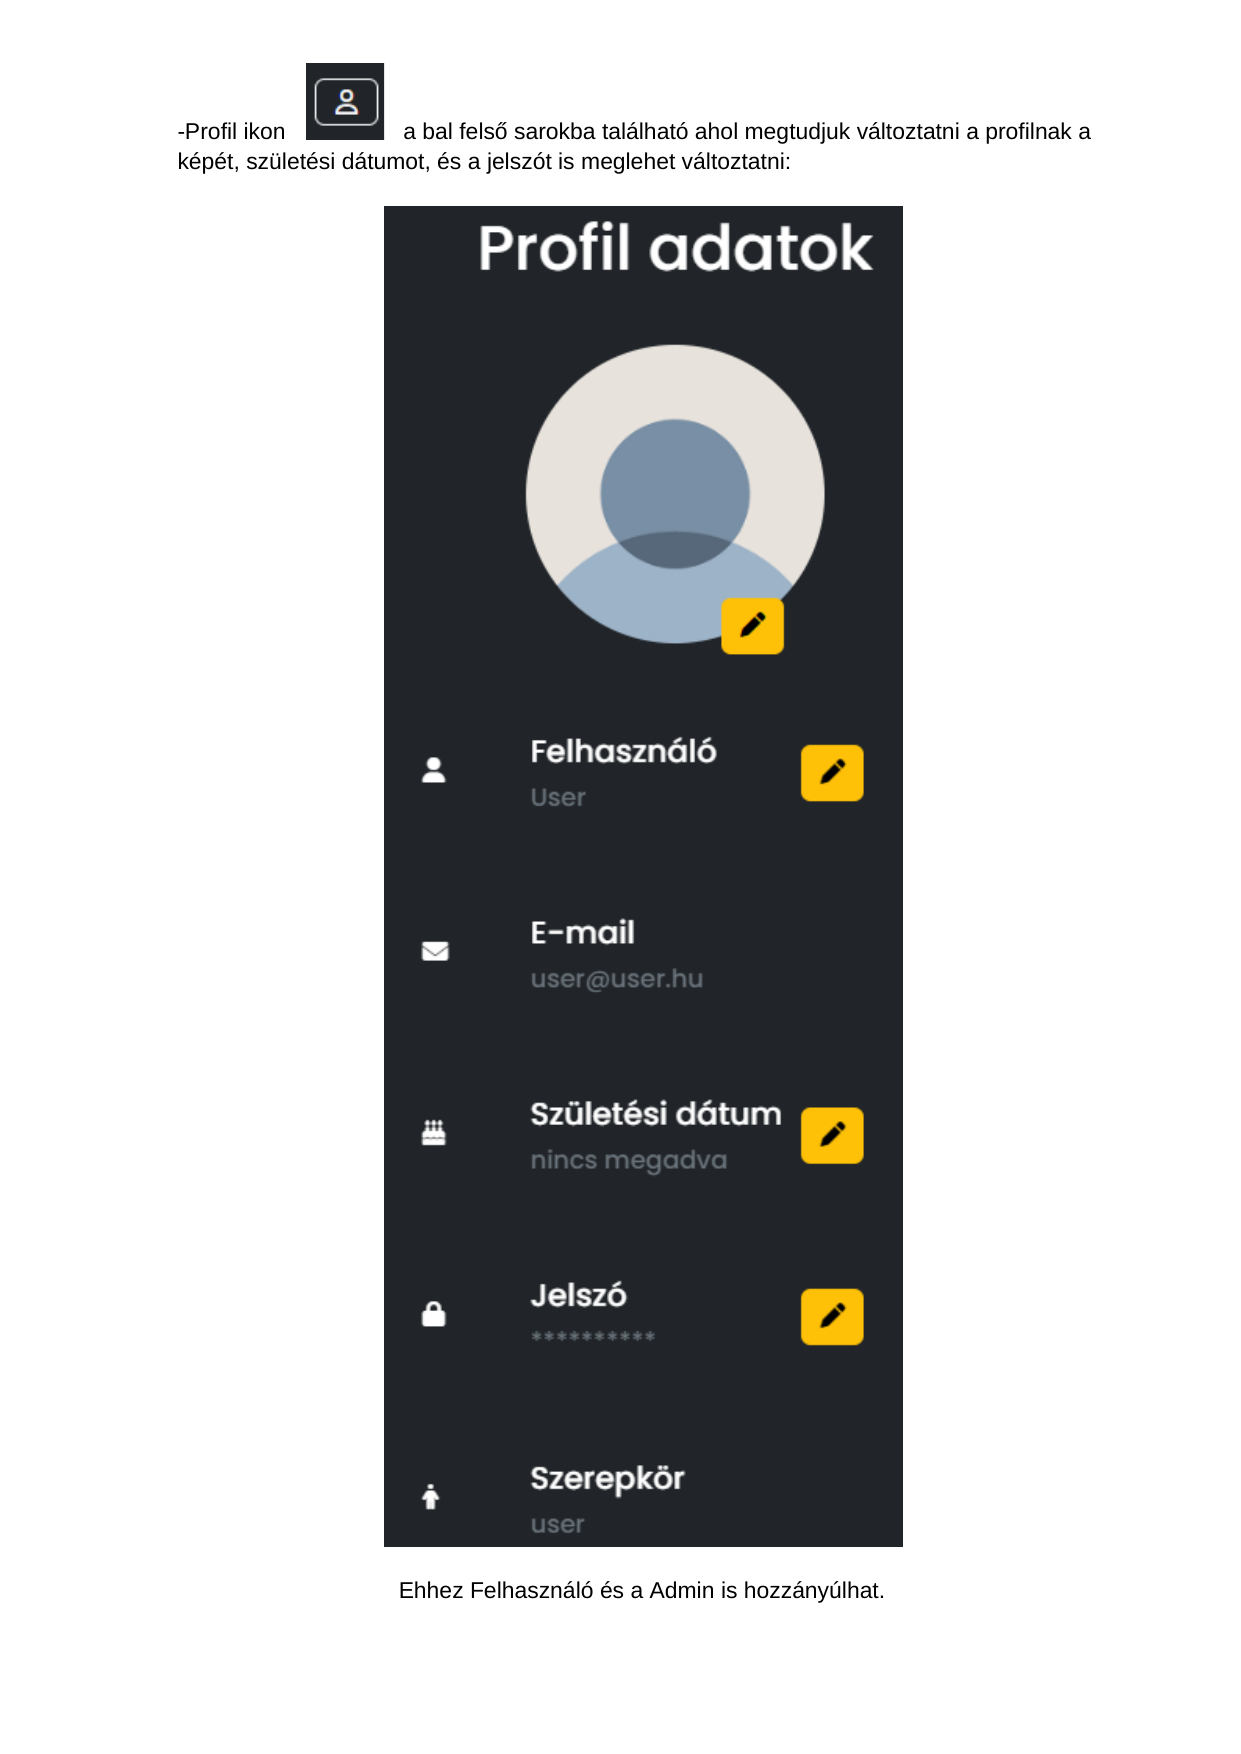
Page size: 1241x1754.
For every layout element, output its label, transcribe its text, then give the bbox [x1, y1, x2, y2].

picture [384, 206, 903, 1547]
text Ehhez Felhasználó és a Admin is hozzányúlhat. [325, 1577, 1152, 1604]
text -Profil ikon a bal felső sarokba található ahol megtudjuk változtatni a profilnak a képét, születési dátumot, és a jelszót is meglehet változtatni: [177, 118, 1152, 175]
picture [304, 63, 385, 140]
